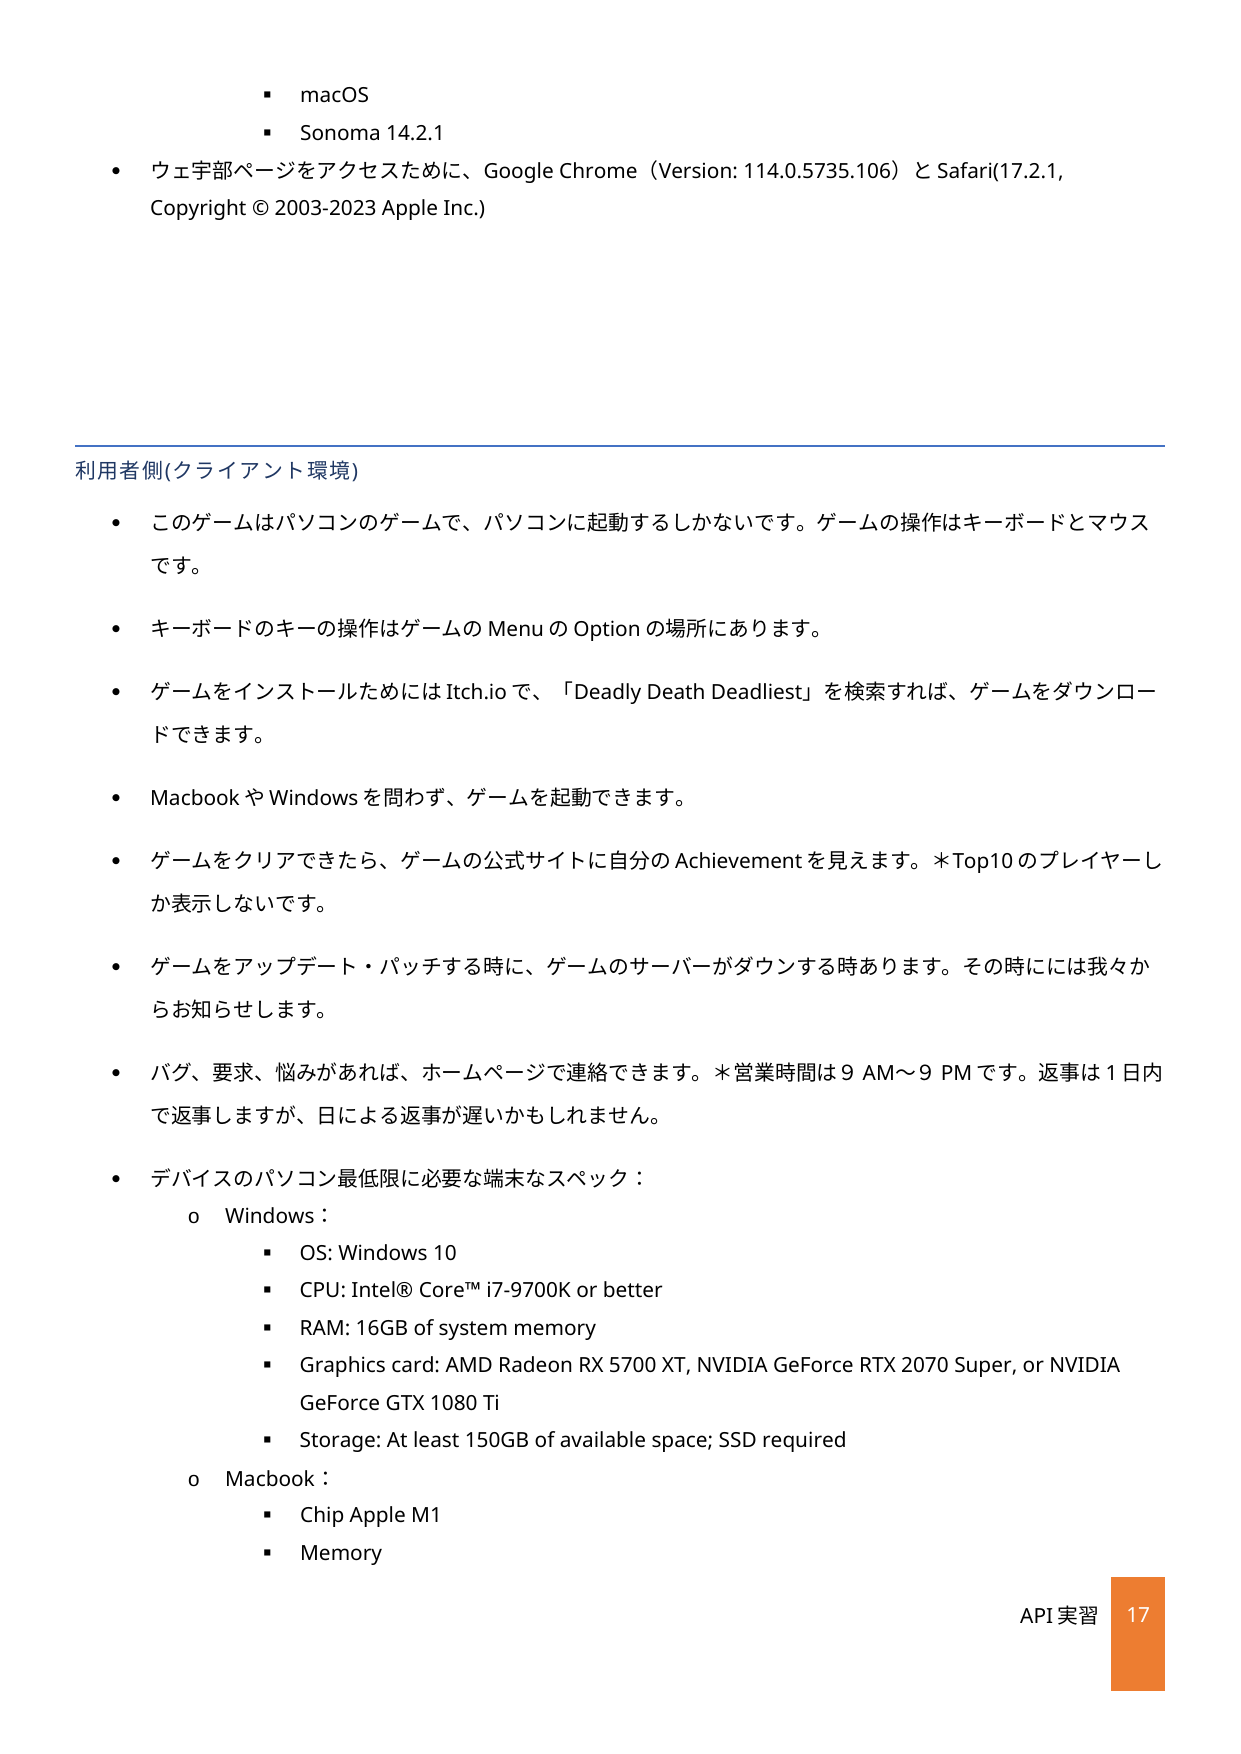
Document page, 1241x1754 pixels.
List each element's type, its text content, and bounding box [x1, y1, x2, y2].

list OS: Windows 10 [262, 1233, 1165, 1271]
list Storage: At least 150GB of available space; SSD required [262, 1421, 1165, 1458]
list Windows： [187, 1196, 1165, 1233]
list ゲームをアップデート・パッチする時に、ゲームのサーバーがダウンする時あります。その時にには我々からお知らせします。 [112, 946, 1165, 1027]
list RAM: 16GB of system memory [262, 1308, 1165, 1346]
list Memory [262, 1533, 1165, 1571]
list ゲームをインストールためにはItch.ioで、「Deadly Death Deadliest」を検索すれば、ゲームをダウンロードできます。 [112, 672, 1165, 752]
list CPU: Intel® Core™ i7-9700K or better [262, 1271, 1165, 1308]
list ウェ宇部ページをアクセスために、Google Chrome（Version: 114.0.5735.106）とSafari(17.2.1, Copyright © 2003-2023 Apple Inc.) [112, 151, 1165, 226]
list Macbook： [187, 1458, 1165, 1496]
list ゲームをクリアできたら、ゲームの公式サイトに自分のAchievementを見えます。＊Top10のプレイヤーしか表示しないです。 [112, 841, 1165, 921]
list Graphics card: AMD Radeon RX 5700 XT, NVIDIA GeForce RTX 2070 Super, or NVIDIA GeForce GTX 1080 Ti [262, 1346, 1165, 1421]
list このゲームはパソコンのゲームで、パソコンに起動するしかないです。ゲームの操作はキーボードとマウスです。 [112, 503, 1165, 584]
subtitle 利用者側(クライアント環境) [75, 447, 1165, 488]
list デバイスのパソコン最低限に必要な端末なスペック： [112, 1158, 1165, 1196]
list キーボードのキーの操作はゲームのMenuのOptionの場所にあります。 [112, 609, 1165, 646]
list Sonoma 14.2.1 [262, 114, 1165, 151]
list MacbookやWindowsを問わず、ゲームを起動できます。 [112, 778, 1165, 815]
list macOS [262, 76, 1165, 114]
list バグ、要求、悩みがあれば、ホームページで連絡できます。＊営業時間は９AM〜９PMです。返事は1日内で返事しますが、日による返事が遅いかもしれません。 [112, 1052, 1165, 1133]
list Chip Apple M1 [262, 1496, 1165, 1533]
